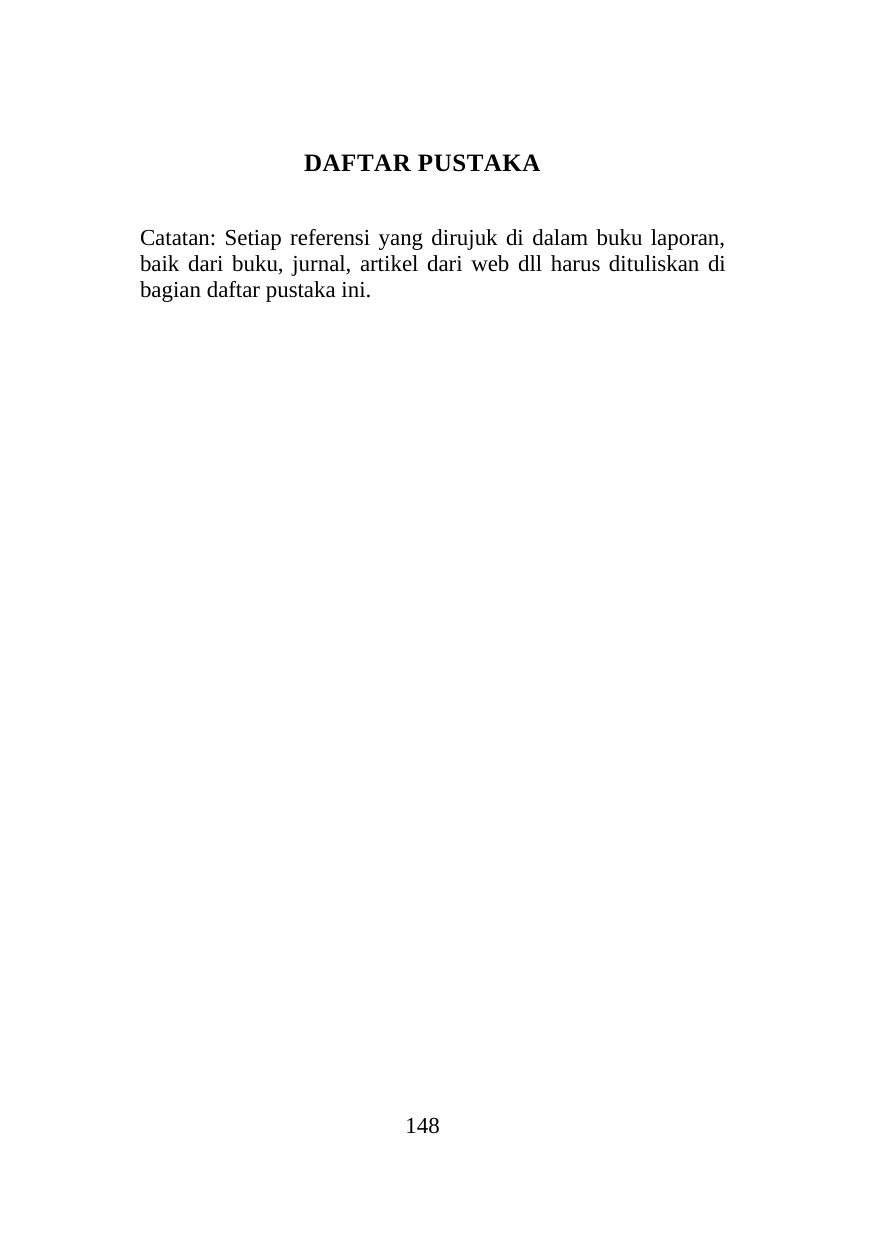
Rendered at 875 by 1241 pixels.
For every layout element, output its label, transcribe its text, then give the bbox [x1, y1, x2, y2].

subtitle DAFTAR PUSTAKA [118, 148, 726, 176]
